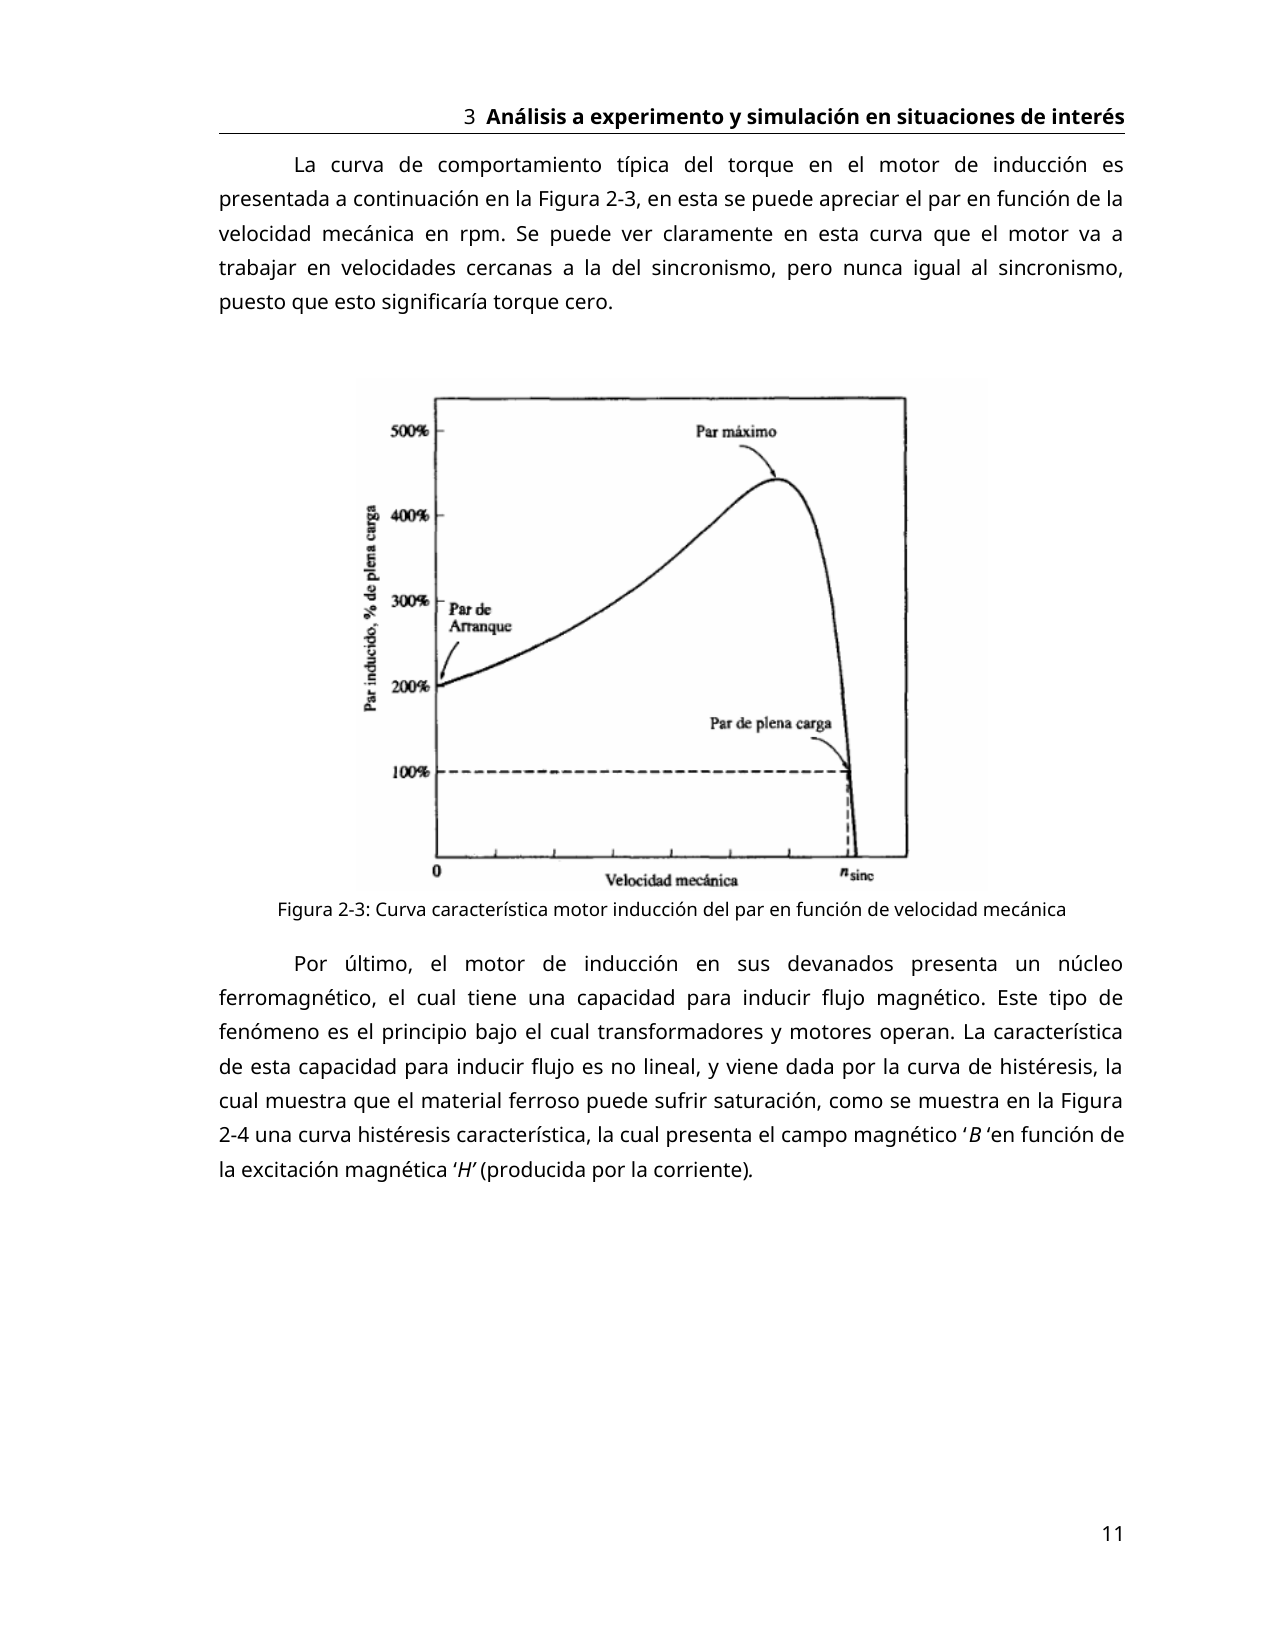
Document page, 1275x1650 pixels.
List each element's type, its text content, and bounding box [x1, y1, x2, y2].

text La curva de comportamiento típica del torque en el motor de inducción es presentada a continuación en la Figura 2-3, en esta se puede apreciar el par en función de la velocidad mecánica en rpm. Se puede ver claramente en esta curva que el motor va a trabajar en velocidades cercanas a la del sincronismo, pero nunca igual al sincronismo, puesto que esto significaría torque cero. [218, 150, 1125, 316]
picture [356, 378, 988, 891]
text Por último, el motor de inducción en sus devanados presenta un núcleo ferromagnético, el cual tiene una capacidad para inducir flujo magnético. Este tipo de fenómeno es el principio bajo el cual transformadores y motores operan. La característica de esta capacidad para inducir flujo es no lineal, y viene dada por la curva de histéresis, la cual muestra que el material ferroso puede sufrir saturación, como se muestra en la Figura 2-4 una curva histéresis característica, la cual presenta el campo magnético ‘B ‘en función de la excitación magnética ‘H’ (producida por la corriente). [218, 949, 1125, 1183]
